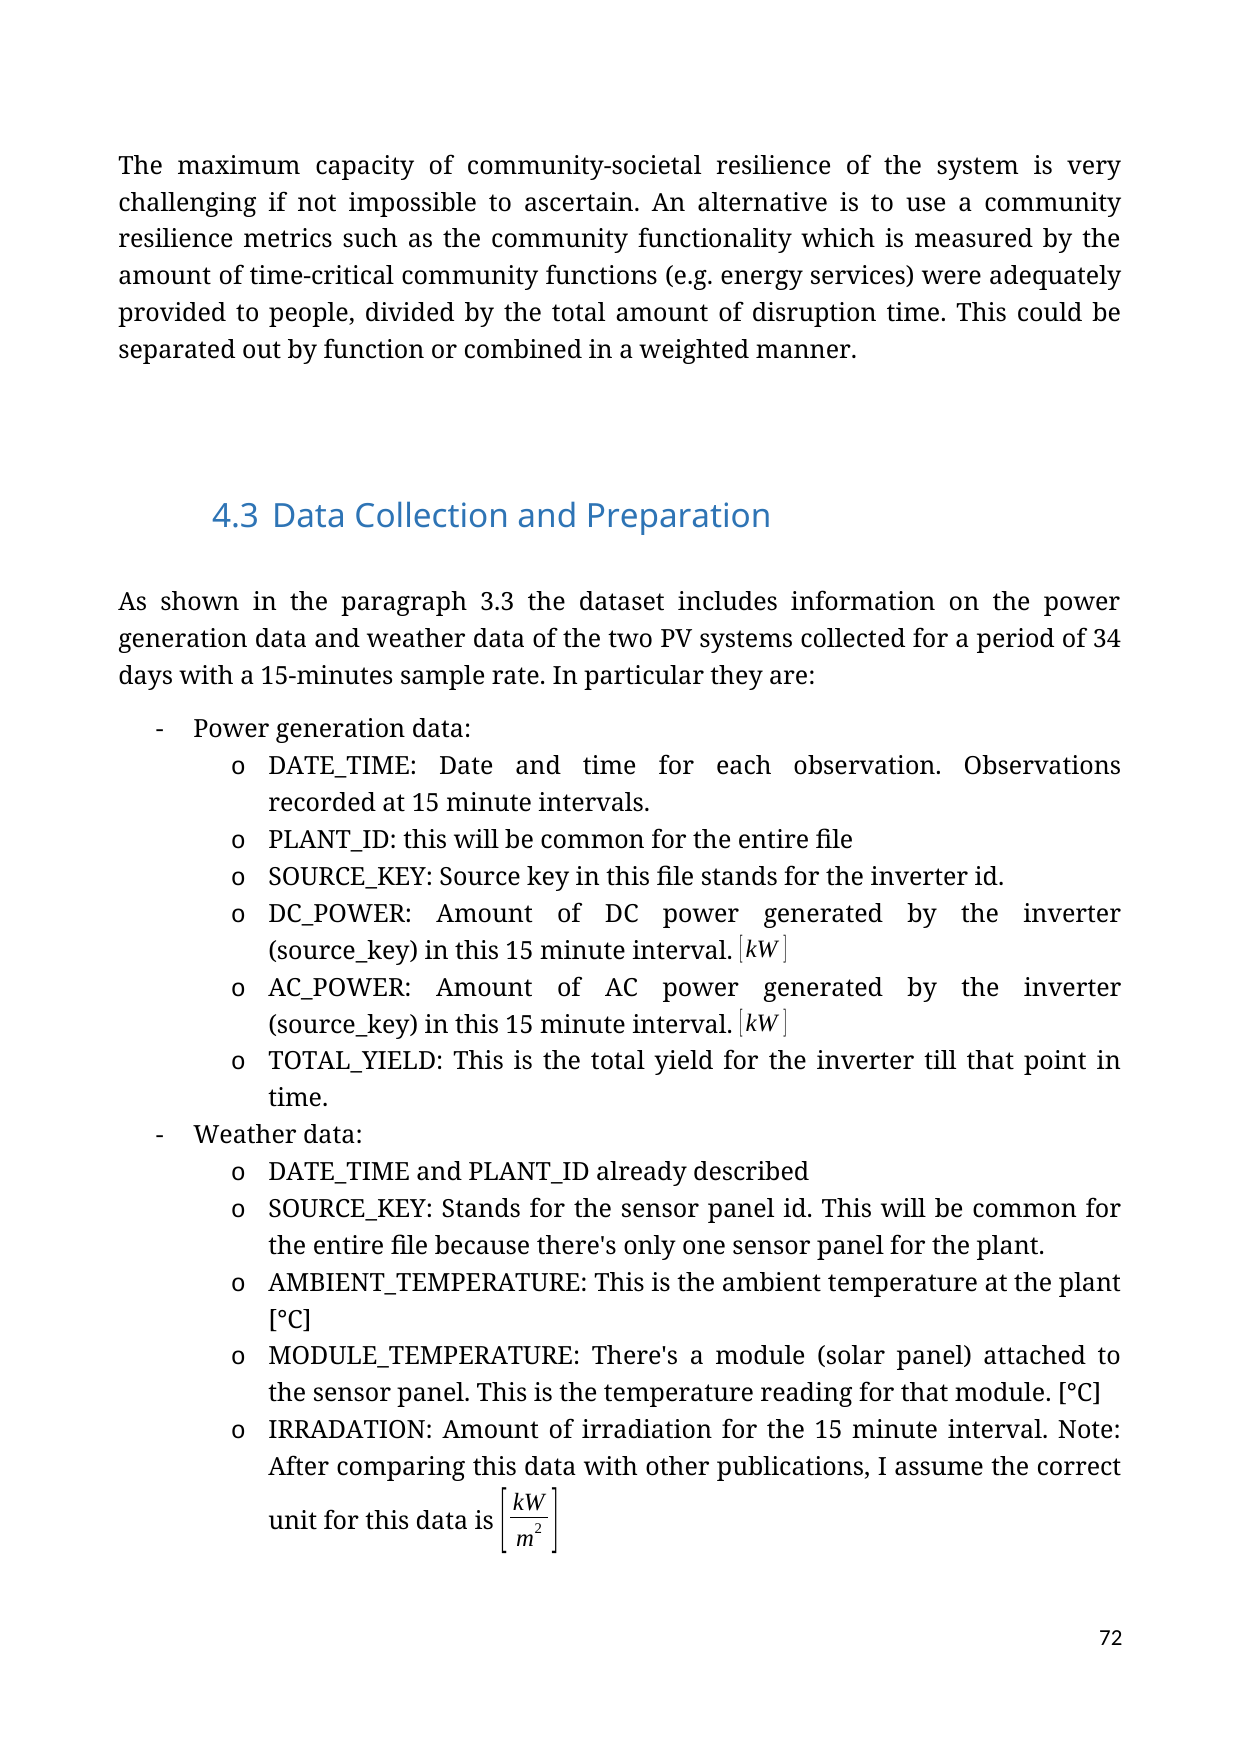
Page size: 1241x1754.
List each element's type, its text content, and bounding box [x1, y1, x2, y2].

list SOURCE_KEY: Source key in this file stands for the inverter id. [231, 858, 1122, 893]
list MODULE_TEMPERATURE: There's a module (solar panel) attached to the sensor panel. This is the temperature reading for that module. [°C] [231, 1338, 1122, 1409]
list DATE_TIME and PLANT_ID already described [231, 1153, 1122, 1188]
list AC_POWER: Amount of AC power generated by the inverter (source_key) in this 15 minute interval. [231, 969, 1122, 1040]
list Power generation data: [156, 711, 1122, 745]
text As shown in the paragraph 3.3 the dataset includes information on the power generation data and weather data of the two PV systems collected for a period of 34 days with a 15-minutes sample rate. In particular they are: [118, 584, 1122, 692]
list PLANT_ID: this will be common for the entire file [231, 822, 1122, 856]
list IRRADATION: Amount of irradiation for the 15 minute interval. Note: After comparing this data with other publications, I assume the correct unit for this data is [231, 1412, 1122, 1554]
list SOURCE_KEY: Stands for the sensor panel id. This will be common for the entire file because there's only one sensor panel for the plant. [231, 1191, 1122, 1262]
list AMBIENT_TEMPERATURE: This is the ambient temperature at the plant [°C] [231, 1264, 1122, 1335]
list Weather data: [156, 1117, 1122, 1151]
text The maximum capacity of community-societal resilience of the system is very challenging if not impossible to ascertain. An alternative is to use a community resilience metrics such as the community functionality which is measured by the amount of time-critical community functions (e.g. energy services) were adequately provided to people, divided by the total amount of disruption time. This could be separated out by function or combined in a weighted manner. [118, 148, 1122, 366]
list DC_POWER: Amount of DC power generated by the inverter (source_key) in this 15 minute interval. [231, 896, 1122, 967]
list DATE_TIME: Date and time for each observation. Observations recorded at 15 minute intervals. [231, 748, 1122, 819]
subtitle Data Collection and Preparation [212, 492, 1122, 537]
list TOTAL_YIELD: This is the total yield for the inverter till that point in time. [231, 1043, 1122, 1114]
